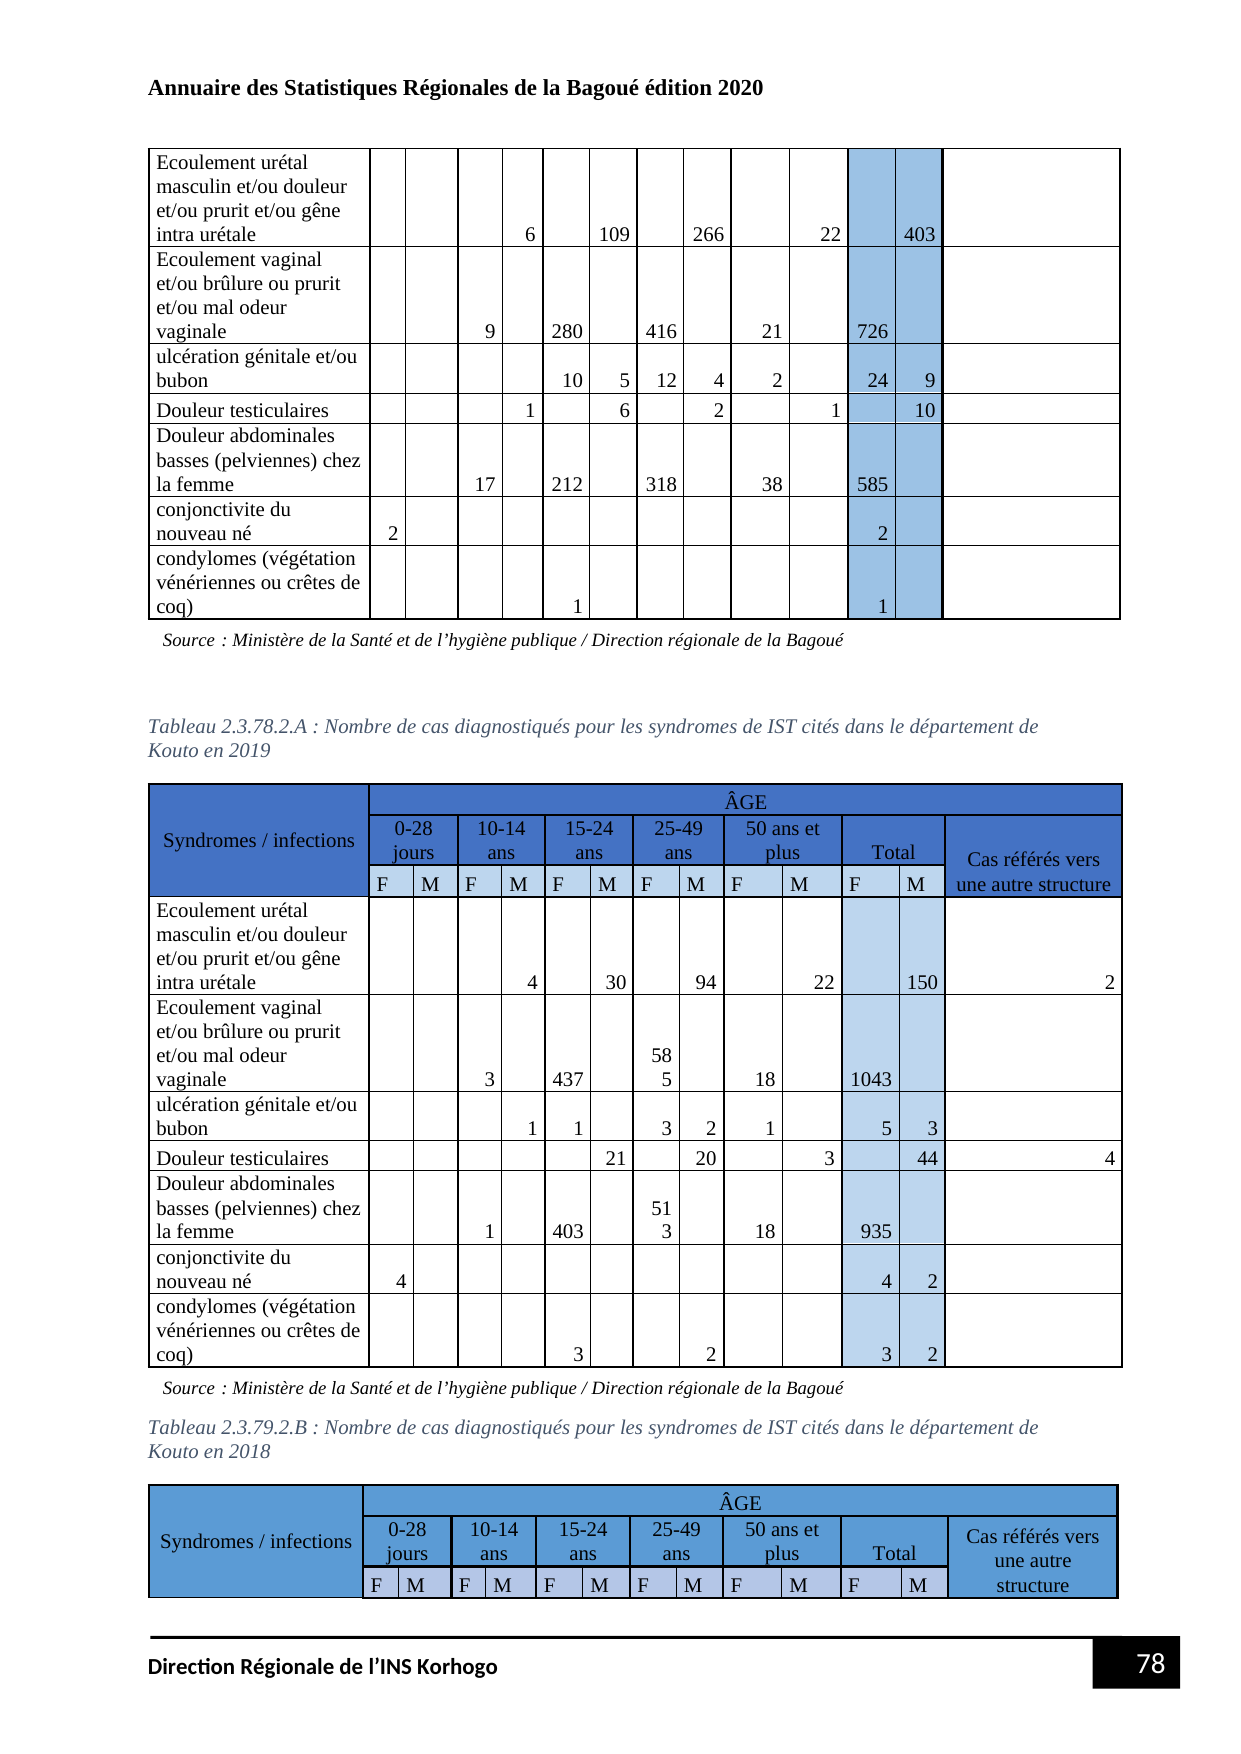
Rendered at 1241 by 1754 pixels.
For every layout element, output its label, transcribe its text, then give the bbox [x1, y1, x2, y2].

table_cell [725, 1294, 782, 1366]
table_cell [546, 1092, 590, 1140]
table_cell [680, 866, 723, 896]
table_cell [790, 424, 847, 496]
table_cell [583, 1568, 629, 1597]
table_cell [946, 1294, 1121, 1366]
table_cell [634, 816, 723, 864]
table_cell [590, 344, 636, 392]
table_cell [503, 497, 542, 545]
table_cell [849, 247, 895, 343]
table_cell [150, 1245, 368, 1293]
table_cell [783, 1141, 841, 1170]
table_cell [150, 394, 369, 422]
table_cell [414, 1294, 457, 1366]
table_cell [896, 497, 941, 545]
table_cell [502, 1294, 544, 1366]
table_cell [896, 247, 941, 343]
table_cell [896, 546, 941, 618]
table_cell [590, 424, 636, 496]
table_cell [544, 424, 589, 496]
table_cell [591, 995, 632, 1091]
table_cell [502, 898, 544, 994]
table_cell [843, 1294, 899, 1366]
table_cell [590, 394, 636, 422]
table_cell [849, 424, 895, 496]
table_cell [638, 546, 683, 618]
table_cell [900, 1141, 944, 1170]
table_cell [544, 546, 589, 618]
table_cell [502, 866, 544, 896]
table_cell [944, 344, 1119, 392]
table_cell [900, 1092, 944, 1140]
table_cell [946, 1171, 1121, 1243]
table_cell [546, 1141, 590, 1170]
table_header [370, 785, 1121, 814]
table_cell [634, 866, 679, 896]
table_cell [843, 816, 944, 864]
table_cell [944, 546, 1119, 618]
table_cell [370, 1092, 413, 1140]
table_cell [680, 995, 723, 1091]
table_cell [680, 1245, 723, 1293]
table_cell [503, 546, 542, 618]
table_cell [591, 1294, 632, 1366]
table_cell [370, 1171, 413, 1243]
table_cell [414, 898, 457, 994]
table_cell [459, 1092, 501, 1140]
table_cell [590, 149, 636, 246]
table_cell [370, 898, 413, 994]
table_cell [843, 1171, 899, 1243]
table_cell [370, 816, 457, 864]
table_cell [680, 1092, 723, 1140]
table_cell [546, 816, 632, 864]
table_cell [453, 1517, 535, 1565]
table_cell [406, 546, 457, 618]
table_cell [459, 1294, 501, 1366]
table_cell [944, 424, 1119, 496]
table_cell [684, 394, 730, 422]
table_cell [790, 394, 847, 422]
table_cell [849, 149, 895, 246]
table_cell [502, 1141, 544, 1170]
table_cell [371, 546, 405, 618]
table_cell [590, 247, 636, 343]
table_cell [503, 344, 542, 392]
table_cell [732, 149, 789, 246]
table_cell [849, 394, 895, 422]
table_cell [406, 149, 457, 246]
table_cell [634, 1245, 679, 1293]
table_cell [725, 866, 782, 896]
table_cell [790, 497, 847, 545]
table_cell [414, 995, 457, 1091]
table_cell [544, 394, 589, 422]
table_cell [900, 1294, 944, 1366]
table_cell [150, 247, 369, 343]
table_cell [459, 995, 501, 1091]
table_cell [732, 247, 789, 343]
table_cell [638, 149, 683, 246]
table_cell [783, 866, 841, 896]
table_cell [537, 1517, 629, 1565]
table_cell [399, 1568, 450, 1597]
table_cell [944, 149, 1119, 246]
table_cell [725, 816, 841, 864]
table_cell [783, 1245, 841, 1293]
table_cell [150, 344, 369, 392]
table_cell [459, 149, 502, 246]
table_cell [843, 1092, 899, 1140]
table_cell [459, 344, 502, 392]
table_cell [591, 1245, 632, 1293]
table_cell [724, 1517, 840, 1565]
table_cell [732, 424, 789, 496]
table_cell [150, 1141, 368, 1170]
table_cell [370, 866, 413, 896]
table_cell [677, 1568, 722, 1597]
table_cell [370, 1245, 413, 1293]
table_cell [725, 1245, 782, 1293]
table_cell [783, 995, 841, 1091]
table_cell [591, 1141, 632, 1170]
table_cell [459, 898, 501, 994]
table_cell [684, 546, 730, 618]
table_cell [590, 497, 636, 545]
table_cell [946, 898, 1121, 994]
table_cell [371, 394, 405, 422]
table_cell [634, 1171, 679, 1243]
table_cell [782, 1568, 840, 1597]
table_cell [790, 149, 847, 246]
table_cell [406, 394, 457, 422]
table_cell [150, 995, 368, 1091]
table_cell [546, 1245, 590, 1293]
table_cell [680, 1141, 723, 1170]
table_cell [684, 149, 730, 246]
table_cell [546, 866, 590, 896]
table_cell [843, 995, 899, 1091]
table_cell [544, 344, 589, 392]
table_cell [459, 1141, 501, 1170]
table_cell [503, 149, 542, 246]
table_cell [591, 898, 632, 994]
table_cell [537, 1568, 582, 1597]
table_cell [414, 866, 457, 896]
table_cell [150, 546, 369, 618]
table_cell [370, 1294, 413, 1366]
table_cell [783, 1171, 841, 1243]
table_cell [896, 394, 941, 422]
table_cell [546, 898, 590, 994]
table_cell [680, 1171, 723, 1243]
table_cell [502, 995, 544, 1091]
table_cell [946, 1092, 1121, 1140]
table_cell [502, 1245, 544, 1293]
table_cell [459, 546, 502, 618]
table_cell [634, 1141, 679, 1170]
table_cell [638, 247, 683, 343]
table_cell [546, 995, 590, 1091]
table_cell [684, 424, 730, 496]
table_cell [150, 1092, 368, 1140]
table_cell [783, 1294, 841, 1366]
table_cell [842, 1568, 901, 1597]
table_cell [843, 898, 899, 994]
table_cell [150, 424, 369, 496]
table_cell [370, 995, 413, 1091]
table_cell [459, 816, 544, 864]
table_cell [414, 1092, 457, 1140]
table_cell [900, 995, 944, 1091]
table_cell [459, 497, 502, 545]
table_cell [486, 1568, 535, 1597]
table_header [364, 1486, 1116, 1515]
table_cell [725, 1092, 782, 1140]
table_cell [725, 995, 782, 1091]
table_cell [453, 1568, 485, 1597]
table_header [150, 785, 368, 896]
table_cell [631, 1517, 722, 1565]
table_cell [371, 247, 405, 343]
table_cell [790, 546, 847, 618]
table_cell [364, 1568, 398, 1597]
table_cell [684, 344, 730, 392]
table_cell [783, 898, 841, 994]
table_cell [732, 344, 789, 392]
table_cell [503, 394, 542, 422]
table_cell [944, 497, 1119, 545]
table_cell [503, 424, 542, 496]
text Tableau 2.3..2.A : Nombre de cas diagnostiqués pour les syndromes de IST cités dans le département de Kouto en 2019 [148, 714, 1093, 762]
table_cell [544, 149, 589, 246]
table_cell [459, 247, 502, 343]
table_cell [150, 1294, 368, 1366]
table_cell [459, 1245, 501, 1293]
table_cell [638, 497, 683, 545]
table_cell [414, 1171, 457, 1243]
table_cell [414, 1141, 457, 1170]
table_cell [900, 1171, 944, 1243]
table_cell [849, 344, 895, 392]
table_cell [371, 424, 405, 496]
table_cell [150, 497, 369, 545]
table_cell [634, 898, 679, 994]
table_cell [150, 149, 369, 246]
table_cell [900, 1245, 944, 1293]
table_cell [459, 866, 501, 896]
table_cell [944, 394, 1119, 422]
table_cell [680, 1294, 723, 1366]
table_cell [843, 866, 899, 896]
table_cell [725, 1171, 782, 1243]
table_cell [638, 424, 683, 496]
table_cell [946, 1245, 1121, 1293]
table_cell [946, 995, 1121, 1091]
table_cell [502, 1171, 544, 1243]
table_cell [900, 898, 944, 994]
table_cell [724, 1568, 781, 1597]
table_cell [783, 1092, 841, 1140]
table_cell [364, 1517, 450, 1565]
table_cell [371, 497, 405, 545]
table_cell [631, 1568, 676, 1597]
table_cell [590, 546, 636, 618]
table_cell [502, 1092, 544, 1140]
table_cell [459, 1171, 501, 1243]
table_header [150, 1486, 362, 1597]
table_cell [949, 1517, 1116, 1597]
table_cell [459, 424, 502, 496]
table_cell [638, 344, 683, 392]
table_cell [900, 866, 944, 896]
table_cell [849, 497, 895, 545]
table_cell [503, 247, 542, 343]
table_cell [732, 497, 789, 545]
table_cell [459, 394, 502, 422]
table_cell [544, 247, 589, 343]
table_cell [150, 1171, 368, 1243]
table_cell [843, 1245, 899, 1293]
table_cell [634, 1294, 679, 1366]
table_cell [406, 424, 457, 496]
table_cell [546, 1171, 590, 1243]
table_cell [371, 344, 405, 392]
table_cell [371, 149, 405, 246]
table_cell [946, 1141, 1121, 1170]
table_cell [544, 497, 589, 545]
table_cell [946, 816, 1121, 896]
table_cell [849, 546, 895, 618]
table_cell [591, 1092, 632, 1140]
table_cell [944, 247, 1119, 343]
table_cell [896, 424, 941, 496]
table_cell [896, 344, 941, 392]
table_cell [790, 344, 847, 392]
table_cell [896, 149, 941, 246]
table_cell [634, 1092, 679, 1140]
text Tableau 2.3..2.B : Nombre de cas diagnostiqués pour les syndromes de IST cités dans le département de Kouto en 2018 [148, 1415, 1093, 1463]
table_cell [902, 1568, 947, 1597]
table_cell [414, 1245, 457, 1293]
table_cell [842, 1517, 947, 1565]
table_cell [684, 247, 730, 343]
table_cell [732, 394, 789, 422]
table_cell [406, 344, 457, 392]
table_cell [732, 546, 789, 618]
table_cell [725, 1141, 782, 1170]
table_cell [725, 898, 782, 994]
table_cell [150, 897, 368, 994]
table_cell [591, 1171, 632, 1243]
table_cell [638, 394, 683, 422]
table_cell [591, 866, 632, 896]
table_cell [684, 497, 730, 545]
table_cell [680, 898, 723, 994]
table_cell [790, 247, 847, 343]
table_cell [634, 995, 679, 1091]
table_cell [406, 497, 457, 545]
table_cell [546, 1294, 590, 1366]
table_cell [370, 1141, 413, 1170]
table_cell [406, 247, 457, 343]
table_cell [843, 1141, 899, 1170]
